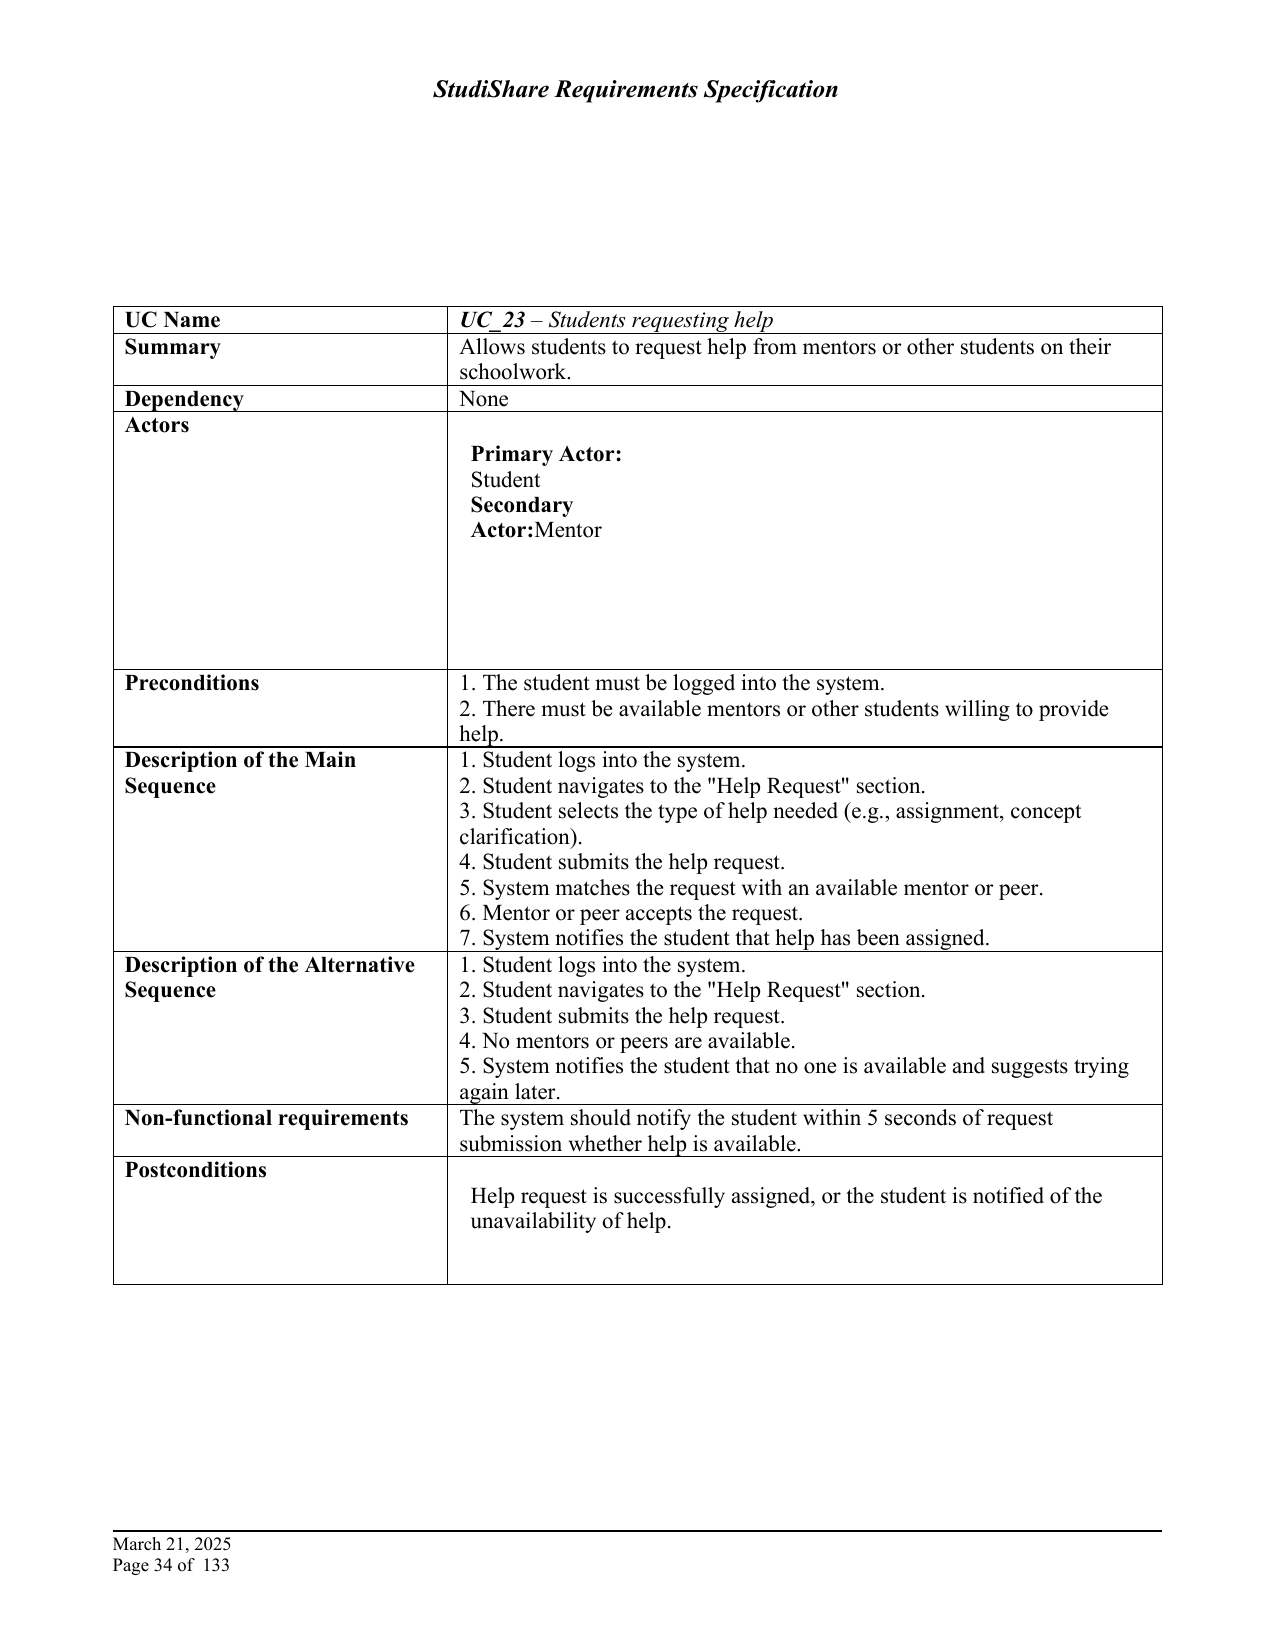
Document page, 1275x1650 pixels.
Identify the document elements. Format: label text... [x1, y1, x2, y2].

table_cell Actors [114, 412, 447, 669]
table_cell 1. Student logs into the system. 2. Student navigates to the "Help Request" section. 3. Student submits the help request. 4. No mentors or peers are available. 5. System notifies the student that no one is available and suggests trying again later. [448, 952, 1162, 1104]
table_header UC Name [114, 307, 447, 333]
table_cell Description of the Alternative Sequence [114, 952, 447, 1104]
table_cell Dependency [114, 386, 447, 411]
table_cell The system should notify the student within 5 seconds of request submission whether help is available. [448, 1105, 1162, 1156]
table_cell Allows students to request help from mentors or other students on their schoolwork. [448, 334, 1162, 384]
table_cell [448, 1157, 1162, 1284]
table_cell 1. Student logs into the system. 2. Student navigates to the "Help Request" section. 3. Student selects the type of help needed (e.g., assignment, concept clarification). 4. Student submits the help request. 5. System matches the request with an available mentor or peer. 6. Mentor or peer accepts the request. 7. System notifies the student that help has been assigned. [448, 748, 1162, 951]
table_cell None [448, 386, 1162, 411]
table_cell Preconditions [114, 670, 447, 746]
table_cell Description of the Main Sequence [114, 748, 447, 951]
table_cell [448, 412, 1162, 669]
table_cell 1. The student must be logged into the system. 2. There must be available mentors or other students willing to provide help. [448, 670, 1162, 746]
table_cell Non-functional requirements [114, 1105, 447, 1156]
table_cell Postconditions [114, 1157, 447, 1284]
table_cell Summary [114, 334, 447, 384]
table_header UC_23 – Students requesting help [448, 307, 1162, 333]
